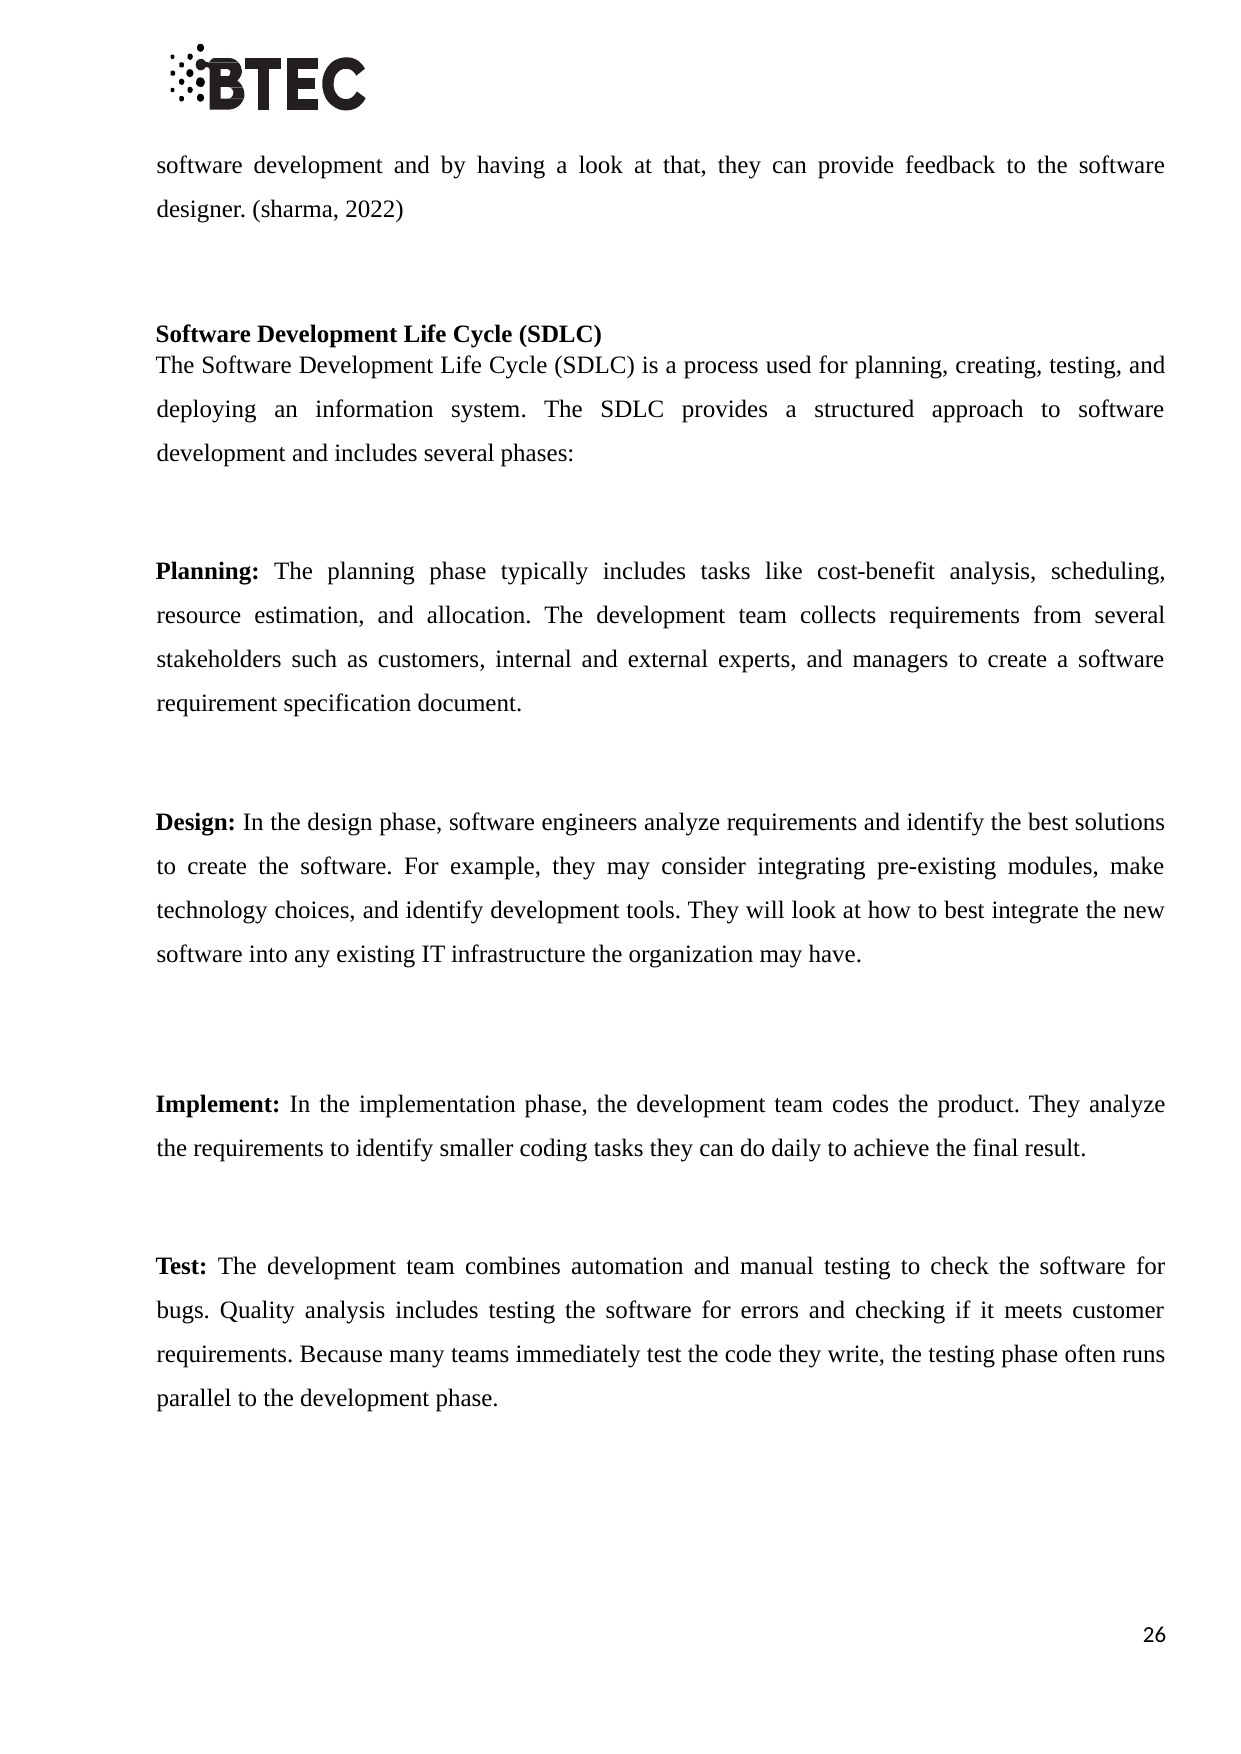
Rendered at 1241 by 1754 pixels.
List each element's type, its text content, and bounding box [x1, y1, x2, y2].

subtitle Software Development Life Cycle (SDLC) [155, 319, 1166, 347]
text Test: The development team combines automation and manual testing to check the software for bugs. Quality analysis includes testing the software for errors and checking if it meets customer requirements. Because many teams immediately test the code they write, the testing phase often runs parallel to the development phase. [155, 1251, 1166, 1412]
picture [255, 80, 318, 110]
text Design: In the design phase, software engineers analyze requirements and identify the best solutions to create the software. For example, they may consider integrating pre-existing modules, make technology choices, and identify development tools. They will look at how to best integrate the new software into any existing IT infrastructure the organization may have. [155, 807, 1166, 968]
text Implement: In the implementation phase, the development team codes the product. They analyze the requirements to identify smaller coding tasks they can do daily to achieve the final result. [155, 1089, 1166, 1161]
text The Software Development Life Cycle (SDLC) is a process used for planning, creating, testing, and deploying an information system. The SDLC provides a structured approach to software development and includes several phases: [155, 350, 1166, 466]
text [155, 150, 1166, 223]
text Planning: The planning phase typically includes tasks like cost-benefit analysis, scheduling, resource estimation, and allocation. The development team collects requirements from several stakeholders such as customers, internal and external experts, and managers to create a software requirement specification document. [155, 556, 1166, 717]
